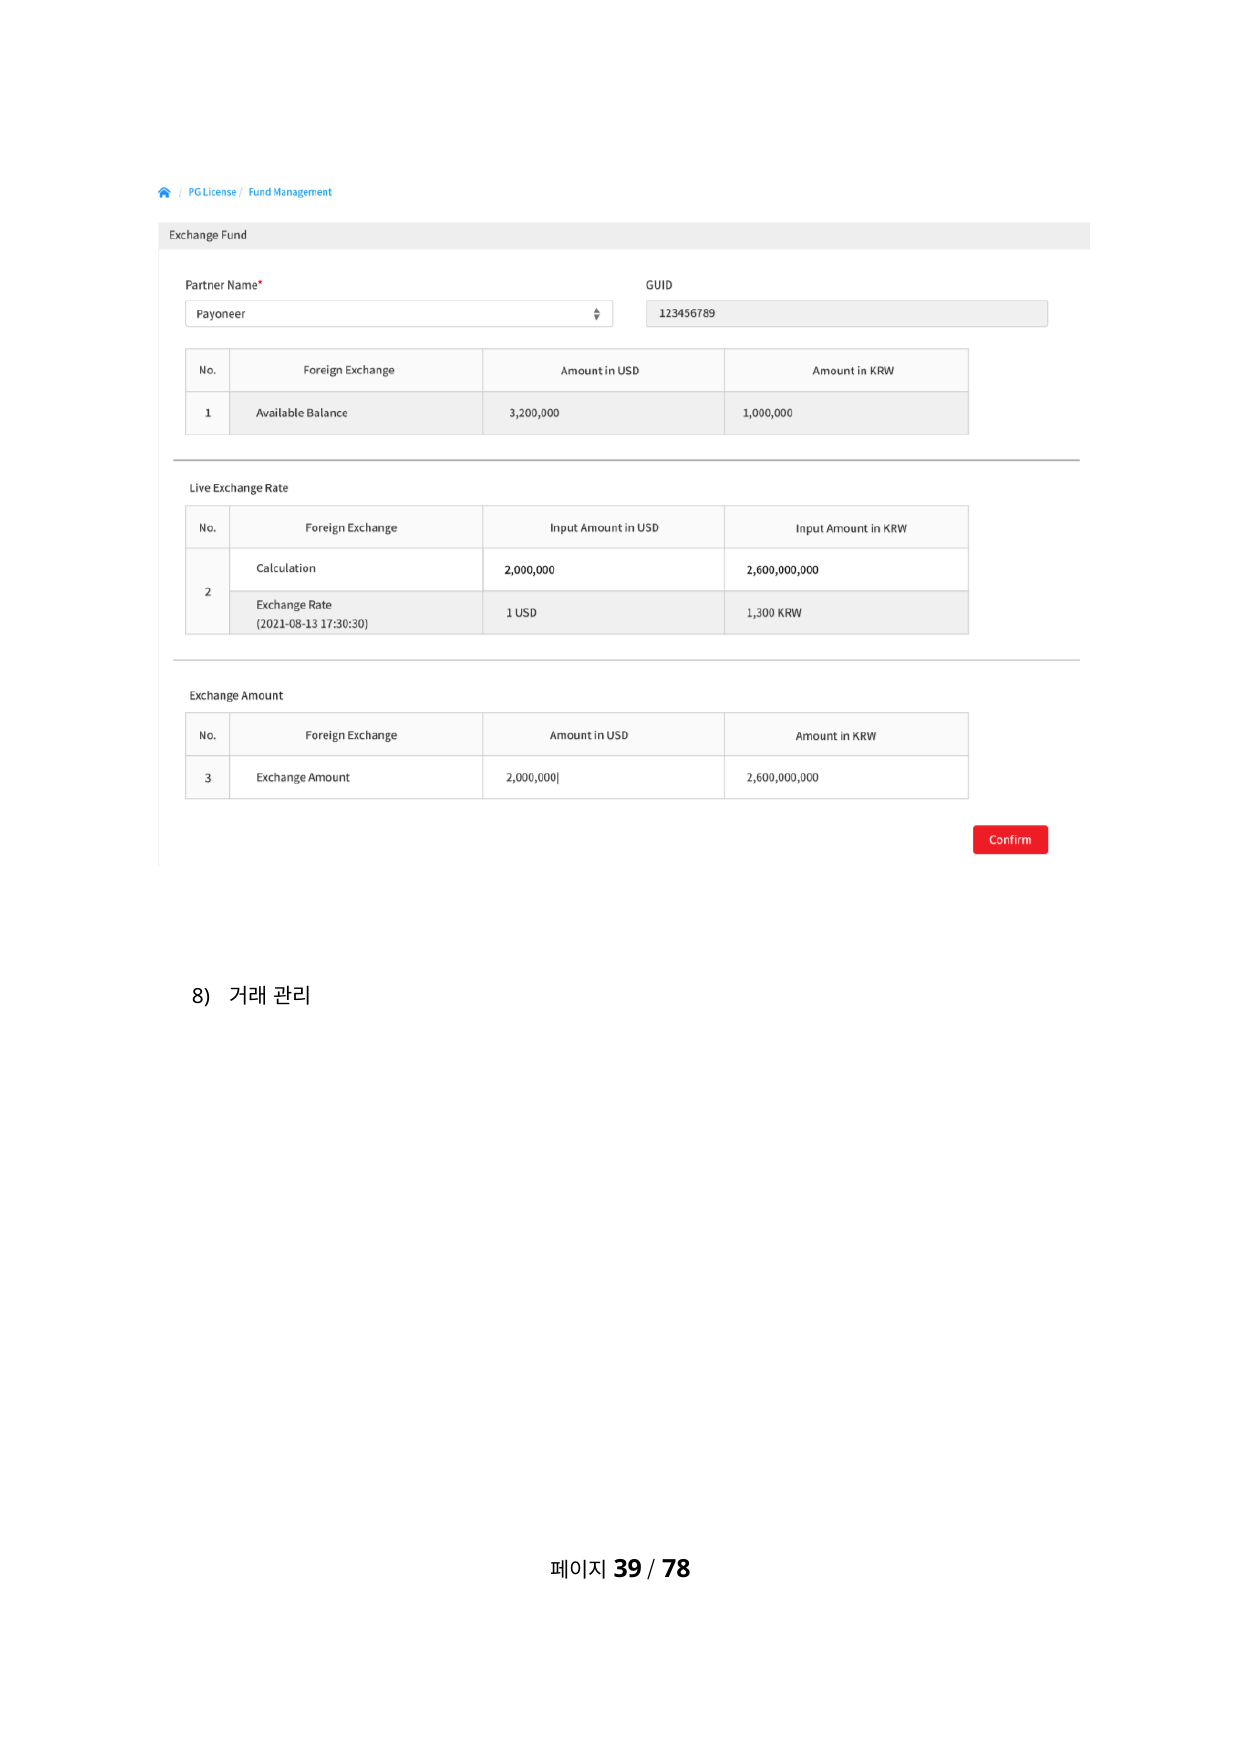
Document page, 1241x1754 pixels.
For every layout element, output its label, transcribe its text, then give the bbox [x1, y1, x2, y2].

picture [150, 177, 1091, 866]
list 거래 관리 [192, 979, 1090, 1010]
